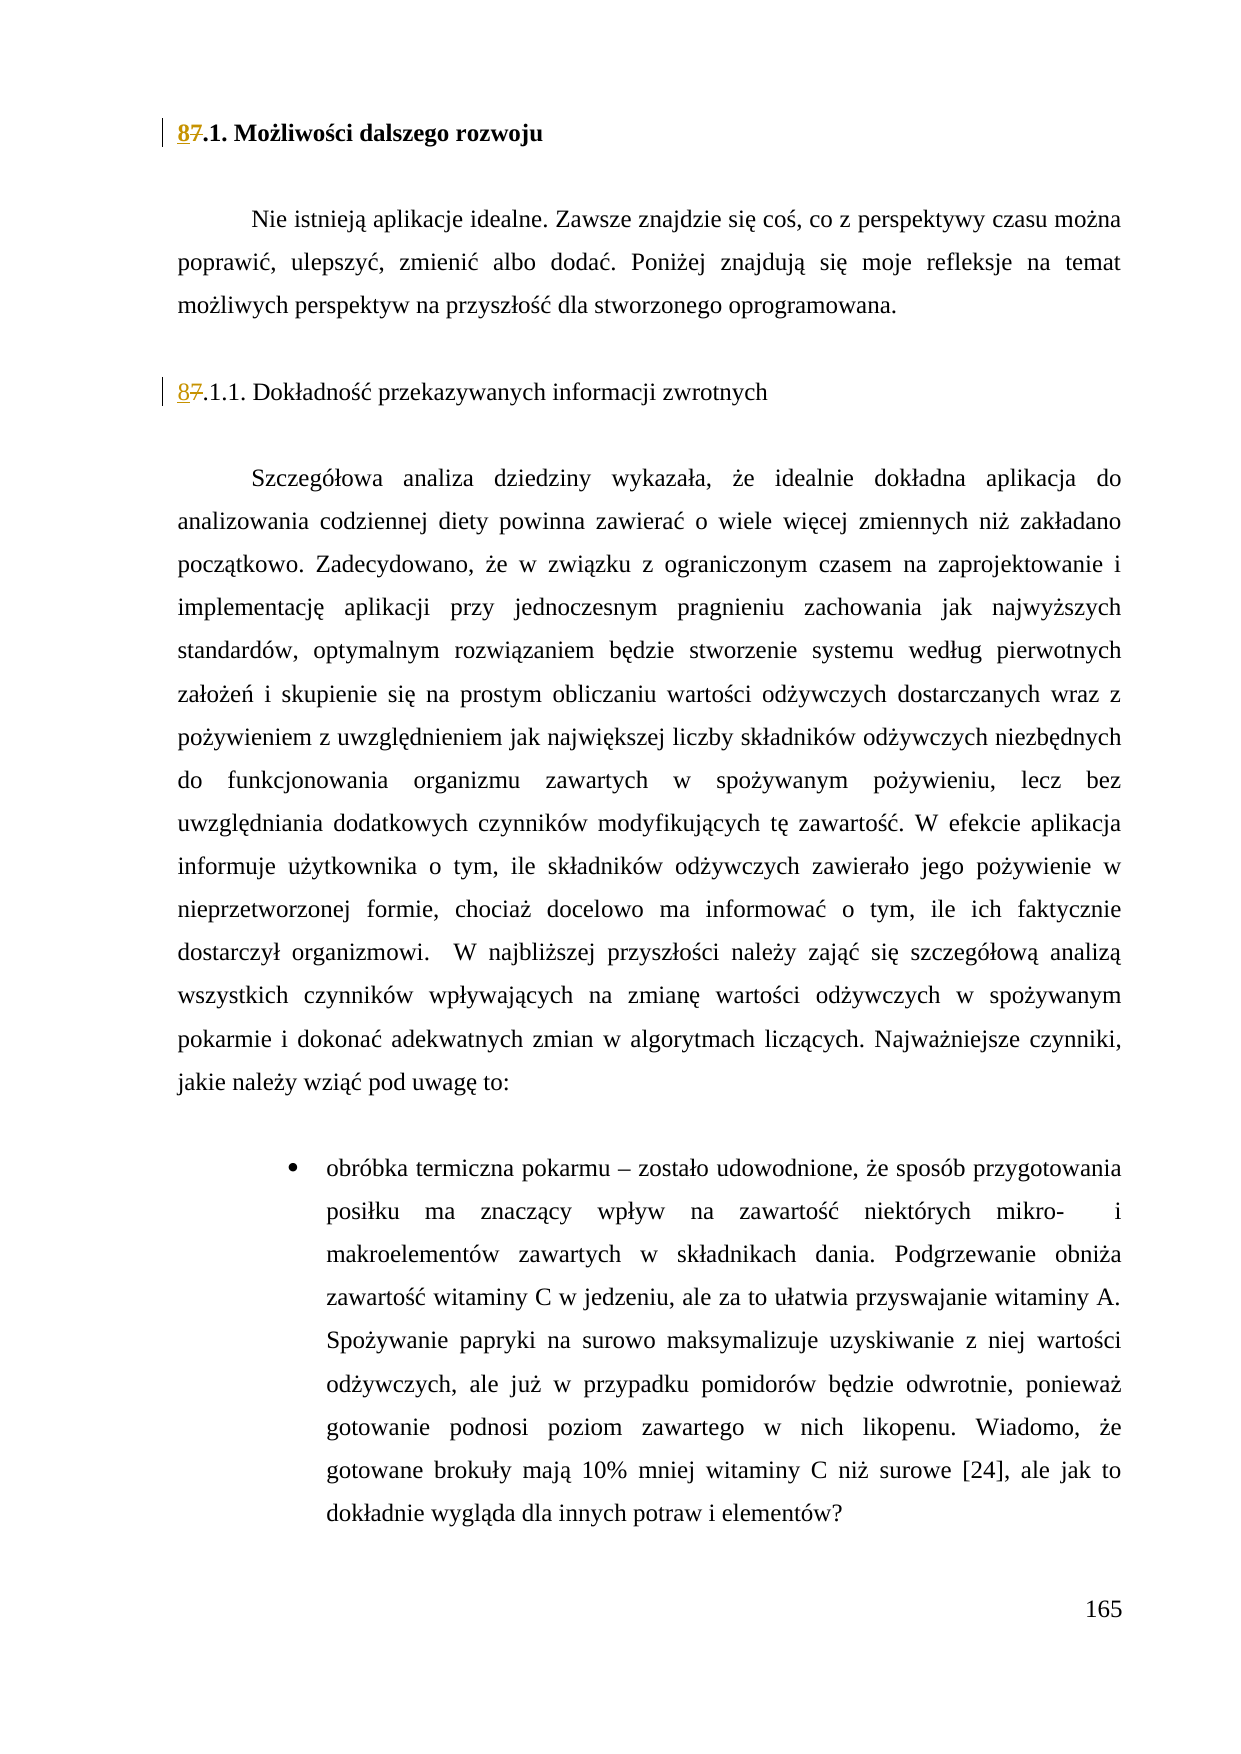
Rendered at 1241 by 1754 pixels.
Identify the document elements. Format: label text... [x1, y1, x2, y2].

text Nie istnieją aplikacje idealne. Zawsze znajdzie się coś, co z perspektywy czasu można poprawić, ulepszyć, zmienić albo dodać. Poniżej znajdują się moje refleksje na temat możliwych perspektyw na przyszłość dla stworzonego oprogramowana. [177, 204, 1122, 319]
list obróbka termiczna pokarmu – zostało udowodnione, że sposób przygotowania posiłku ma znaczący wpływ na zawartość niektórych mikro- i makroelementów zawartych w składnikach dania. Podgrzewanie obniża zawartość witaminy C w jedzeniu, ale za to ułatwia przyswajanie witaminy A. Spożywanie papryki na surowo maksymalizuje uzyskiwanie z niej wartości odżywczych, ale już w przypadku pomidorów będzie odwrotnie, ponieważ gotowanie podnosi poziom zawartego w nich likopenu. Wiadomo, że gotowane brokuły mają 10% mniej witaminy C niż surowe [24], ale jak to dokładnie wygląda dla innych potraw i elementów? [288, 1153, 1122, 1527]
subtitle .1.1. Dokładność przekazywanych informacji zwrotnych [177, 377, 1122, 406]
subtitle .1. Możliwości dalszego rozwoju [177, 118, 1122, 147]
text Szczegółowa analiza dziedziny wykazała, że idealnie dokładna aplikacja do analizowania codziennej diety powinna zawierać o wiele więcej zmiennych niż zakładano początkowo. Zadecydowano, że w związku z ograniczonym czasem na zaprojektowanie i implementację aplikacji przy jednoczesnym pragnieniu zachowania jak najwyższych standardów, optymalnym rozwiązaniem będzie stworzenie systemu według pierwotnych założeń i skupienie się na prostym obliczaniu wartości odżywczych dostarczanych wraz z pożywieniem z uwzględnieniem jak największej liczby składników odżywczych niezbędnych do funkcjonowania organizmu zawartych w spożywanym pożywieniu, lecz bez uwzględniania dodatkowych czynników modyfikujących tę zawartość. W efekcie aplikacja informuje użytkownika o tym, ile składników odżywczych zawierało jego pożywienie w nieprzetworzonej formie, chociaż docelowo ma informować o tym, ile ich faktycznie dostarczył organizmowi. W najbliższej przyszłości należy zająć się szczegółową analizą wszystkich czynników wpływających na zmianę wartości odżywczych w spożywanym pokarmie i dokonać adekwatnych zmian w algorytmach liczących. Najważniejsze czynniki, jakie należy wziąć pod uwagę to: [177, 463, 1122, 1096]
